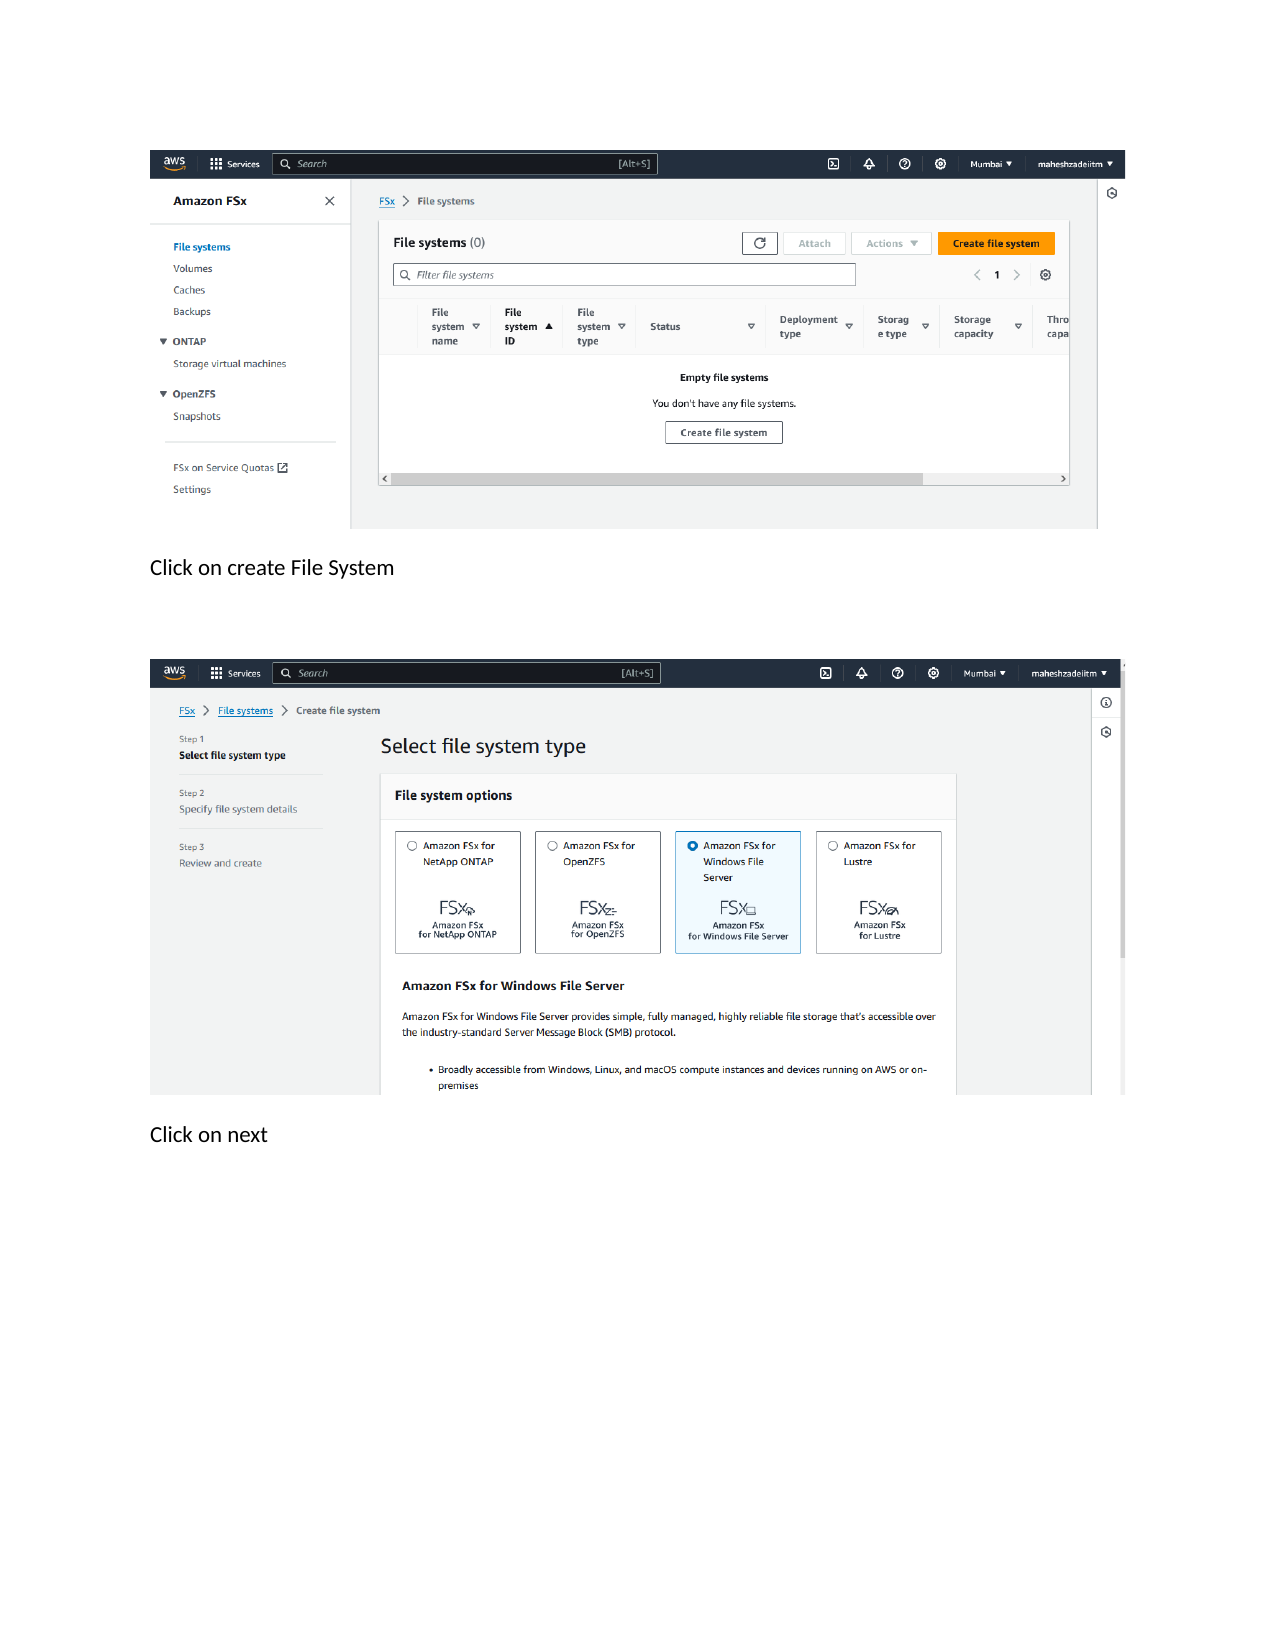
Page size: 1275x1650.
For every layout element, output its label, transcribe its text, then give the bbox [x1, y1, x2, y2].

picture [150, 659, 1125, 1095]
text Click on next [150, 1120, 1125, 1148]
text Click on create File System [150, 553, 1125, 581]
picture [150, 150, 1125, 529]
